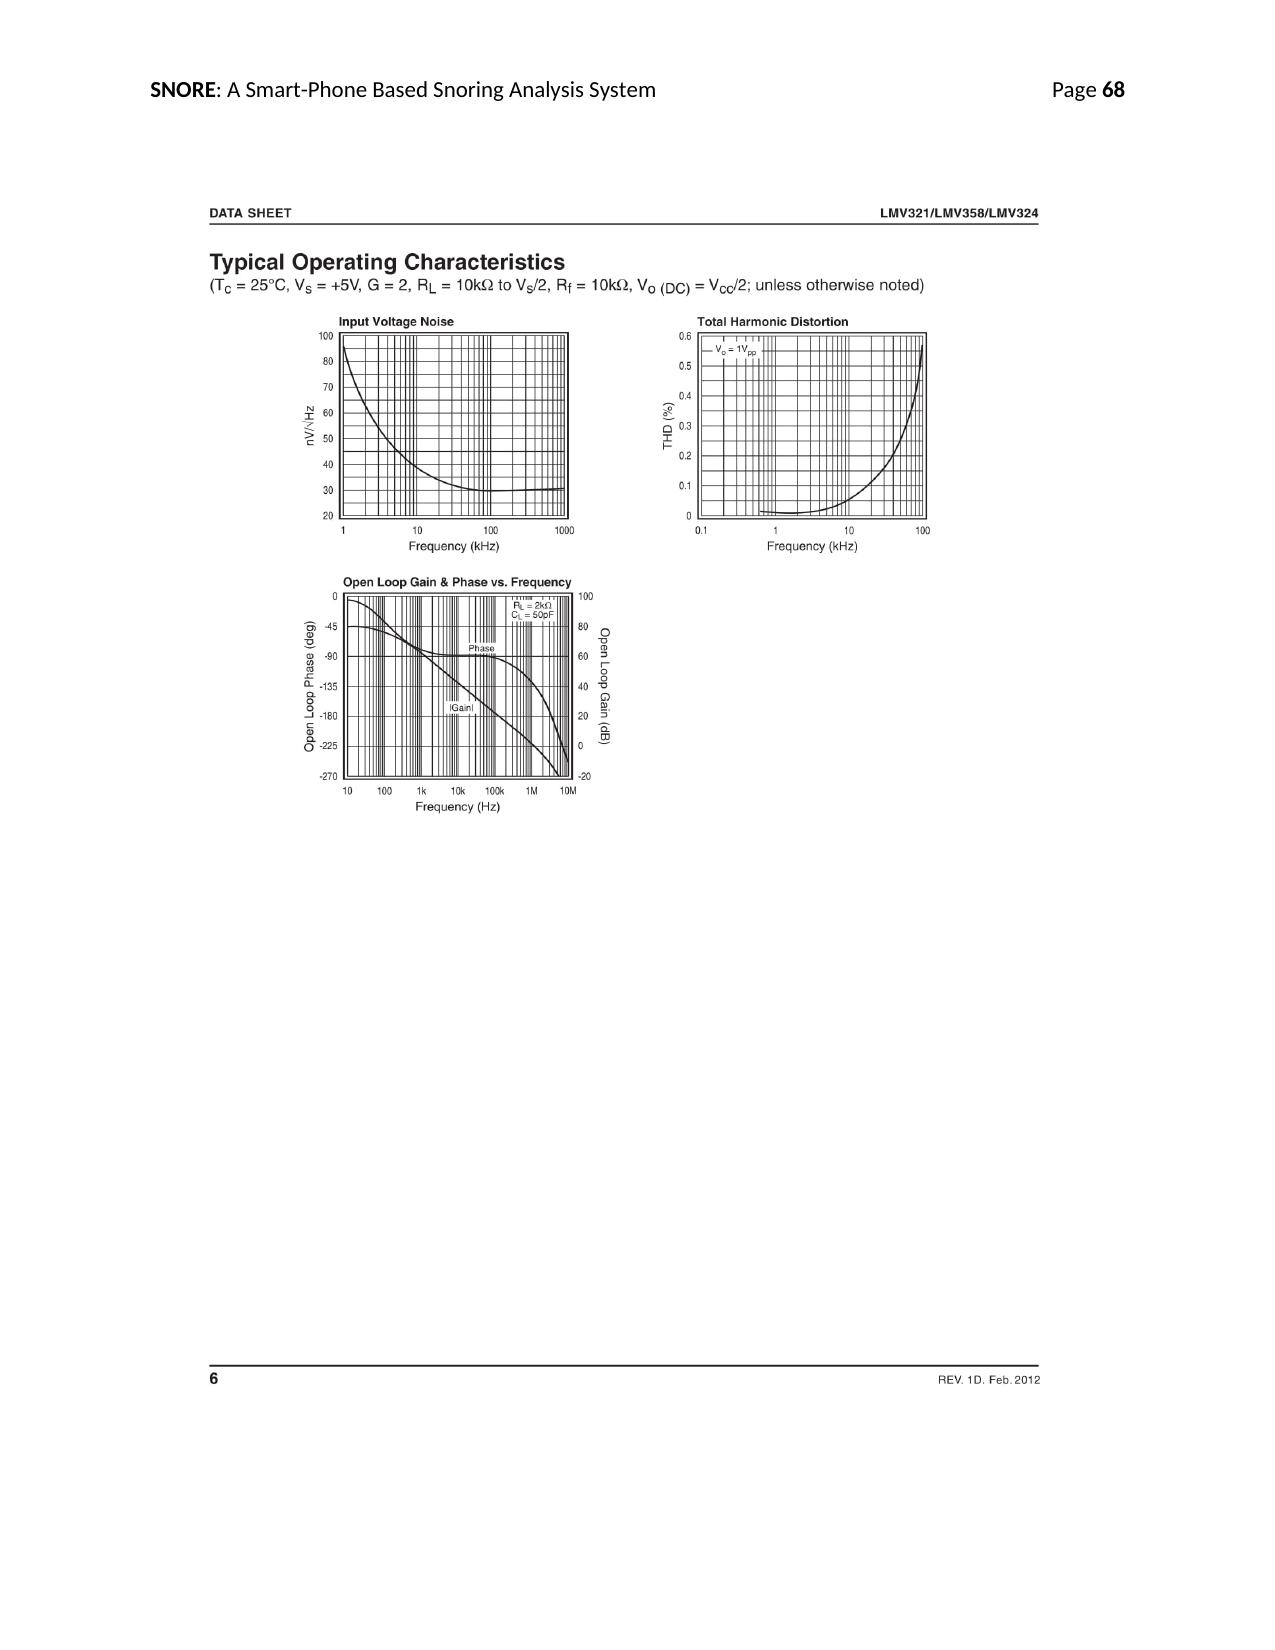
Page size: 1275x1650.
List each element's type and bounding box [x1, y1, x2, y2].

picture [150, 150, 1125, 1412]
